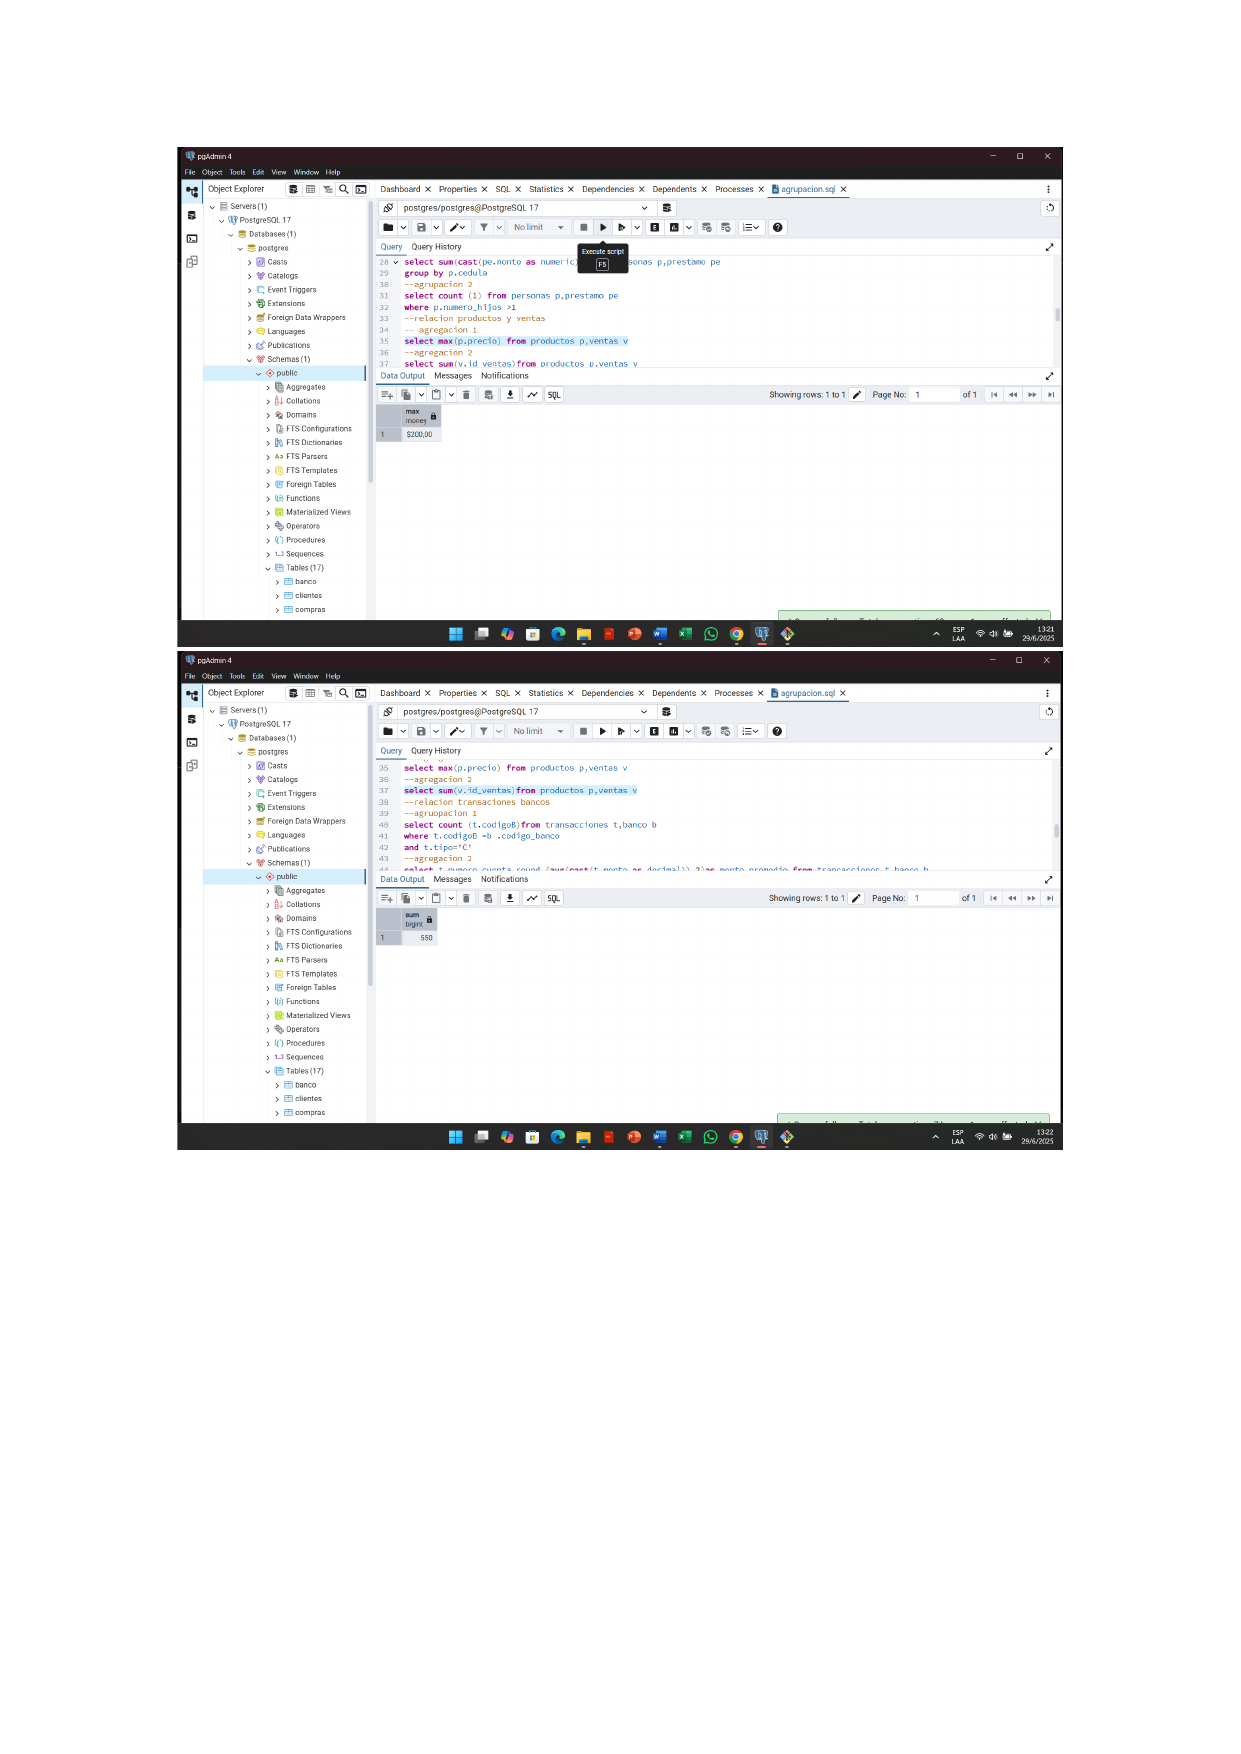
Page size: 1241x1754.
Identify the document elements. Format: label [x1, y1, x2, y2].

picture [177, 651, 1063, 1150]
picture [177, 147, 1063, 647]
